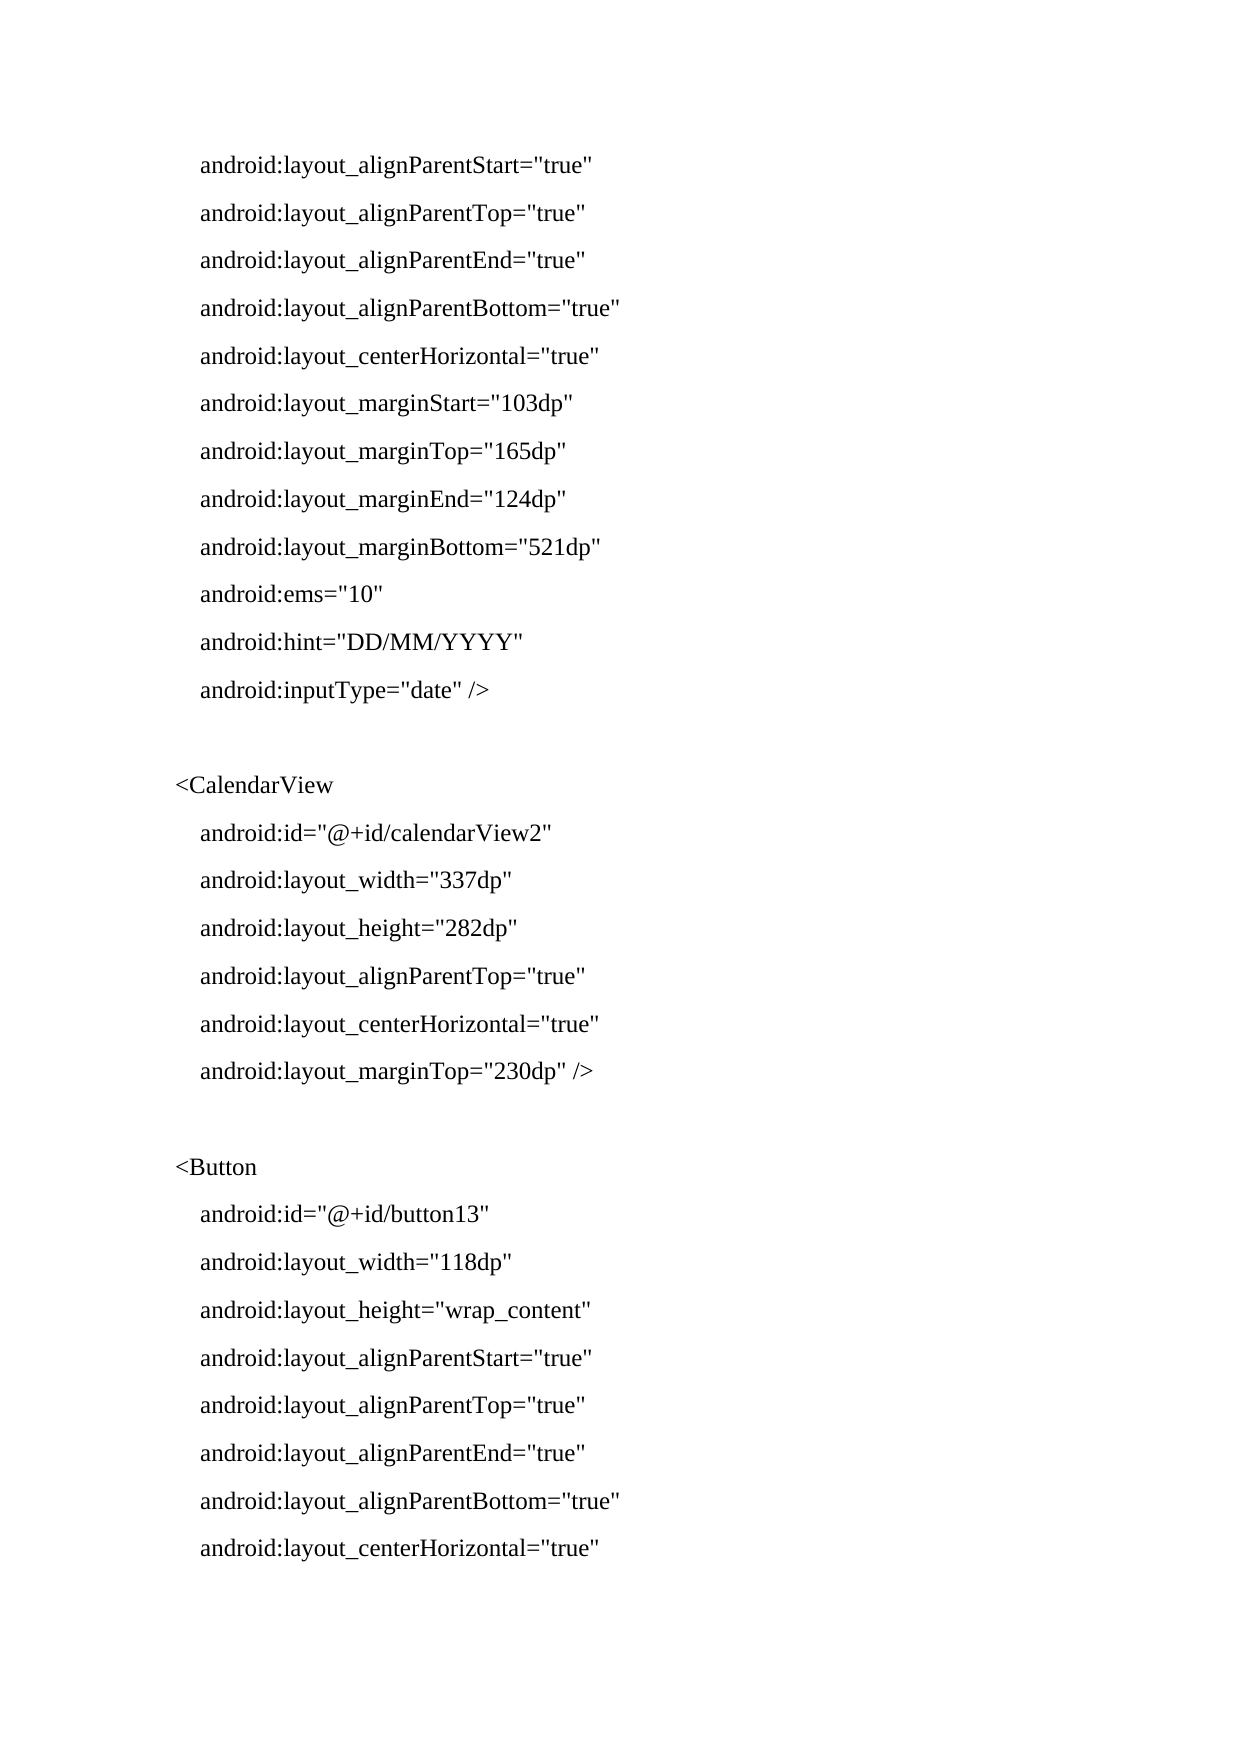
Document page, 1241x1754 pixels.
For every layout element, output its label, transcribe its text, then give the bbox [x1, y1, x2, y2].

text android:layout_alignParentStart="true" [150, 1343, 1090, 1371]
text android:hint="DD/MM/YYYY" [150, 627, 1090, 656]
text android:layout_alignParentEnd="true" [150, 1438, 1090, 1467]
text android:layout_marginStart="103dp" [150, 388, 1090, 417]
text android:layout_marginTop="230dp" /> [150, 1056, 1090, 1085]
text android:ems="10" [150, 579, 1090, 608]
text android:layout_width="337dp" [150, 866, 1090, 894]
text android:layout_alignParentBottom="true" [150, 293, 1090, 322]
text android:layout_centerHorizontal="true" [150, 1533, 1090, 1562]
text android:id="@+id/calendarView2" [150, 818, 1090, 847]
text android:layout_centerHorizontal="true" [150, 1009, 1090, 1037]
text android:layout_alignParentTop="true" [150, 1390, 1090, 1419]
text android:layout_centerHorizontal="true" [150, 341, 1090, 369]
text android:layout_alignParentBottom="true" [150, 1486, 1090, 1514]
text android:layout_alignParentStart="true" [150, 150, 1090, 179]
text android:inputType="date" /> [150, 675, 1090, 703]
text android:id="@+id/button13" [150, 1199, 1090, 1228]
text android:layout_height="wrap_content" [150, 1295, 1090, 1324]
text android:layout_width="118dp" [150, 1247, 1090, 1276]
text android:layout_alignParentTop="true" [150, 198, 1090, 226]
text android:layout_alignParentEnd="true" [150, 245, 1090, 274]
text <Button [150, 1152, 1090, 1181]
text android:layout_marginBottom="521dp" [150, 532, 1090, 560]
text android:layout_alignParentTop="true" [150, 961, 1090, 990]
text <CalendarView [150, 770, 1090, 799]
text android:layout_height="282dp" [150, 913, 1090, 942]
text android:layout_marginTop="165dp" [150, 436, 1090, 465]
text android:layout_marginEnd="124dp" [150, 484, 1090, 513]
